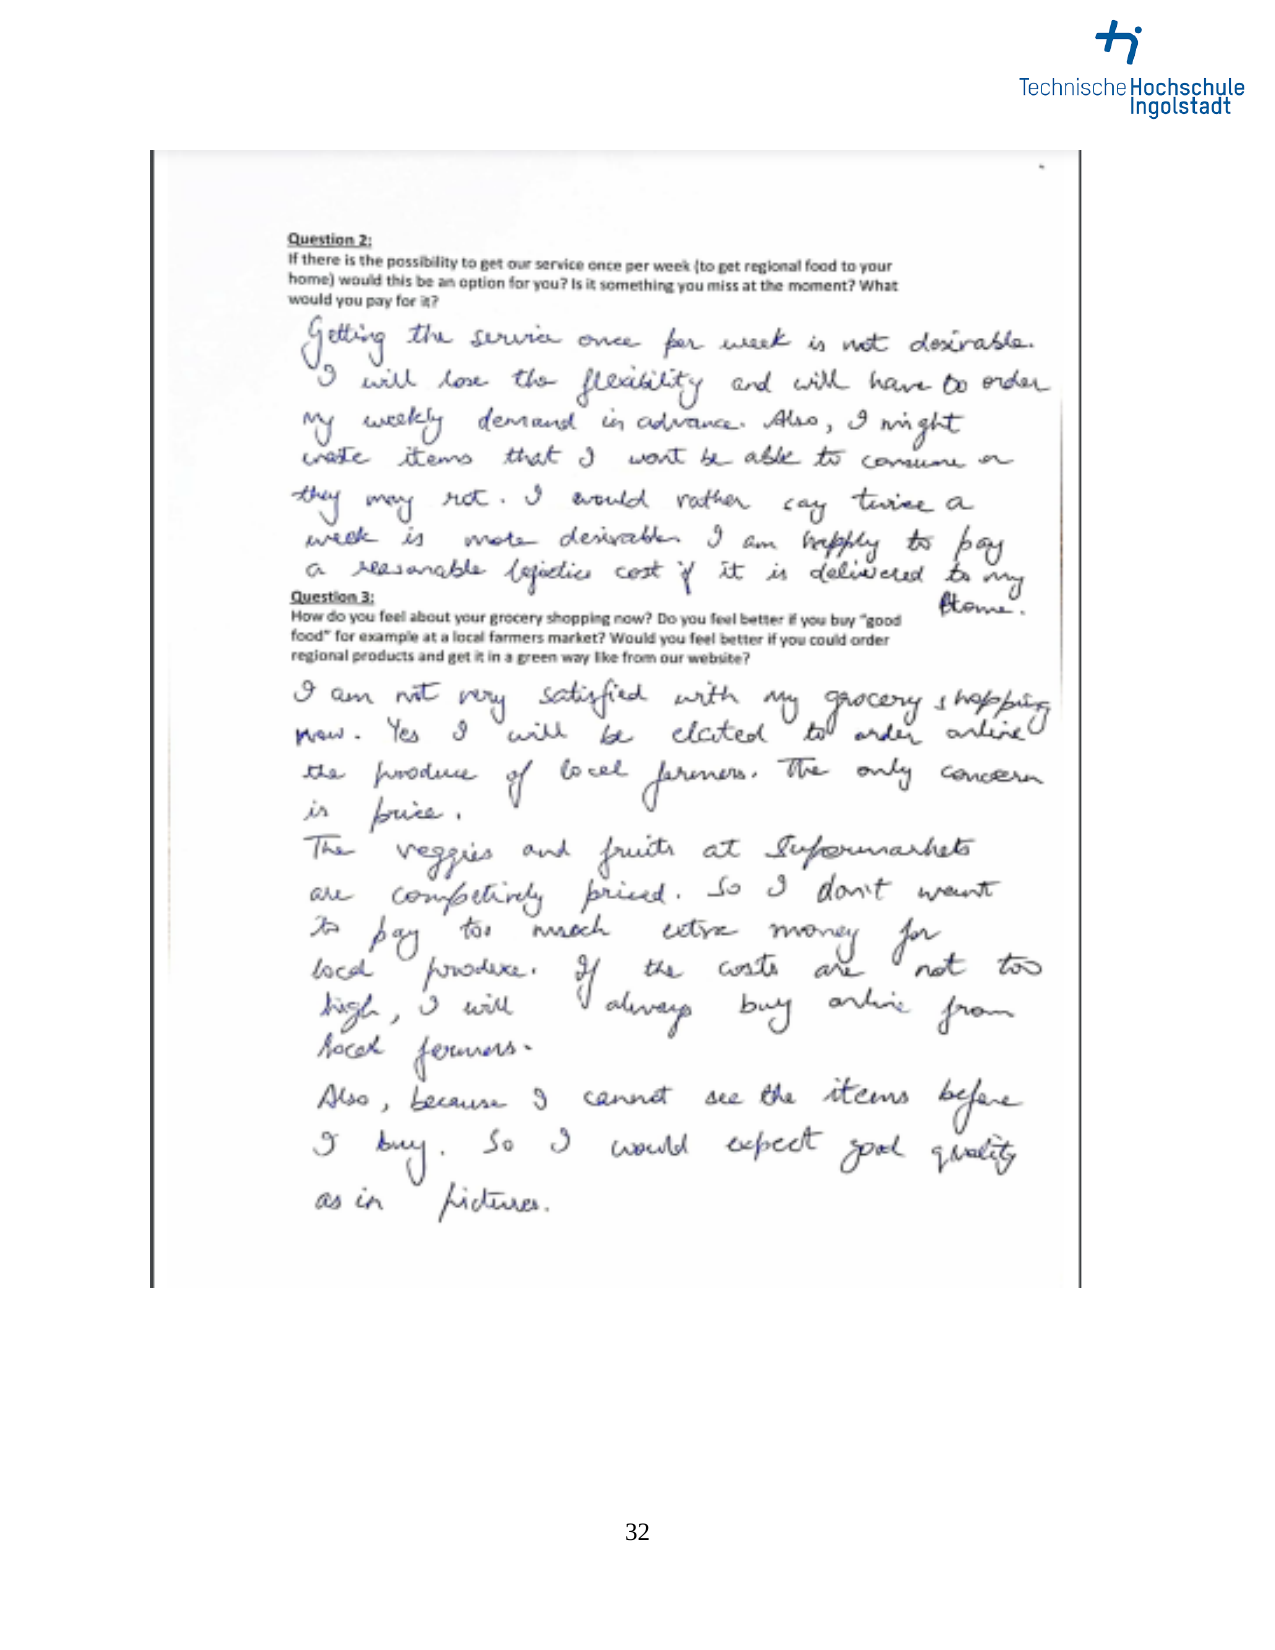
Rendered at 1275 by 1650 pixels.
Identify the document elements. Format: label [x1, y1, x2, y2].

picture [1013, 14, 1250, 126]
picture [150, 150, 1082, 1288]
